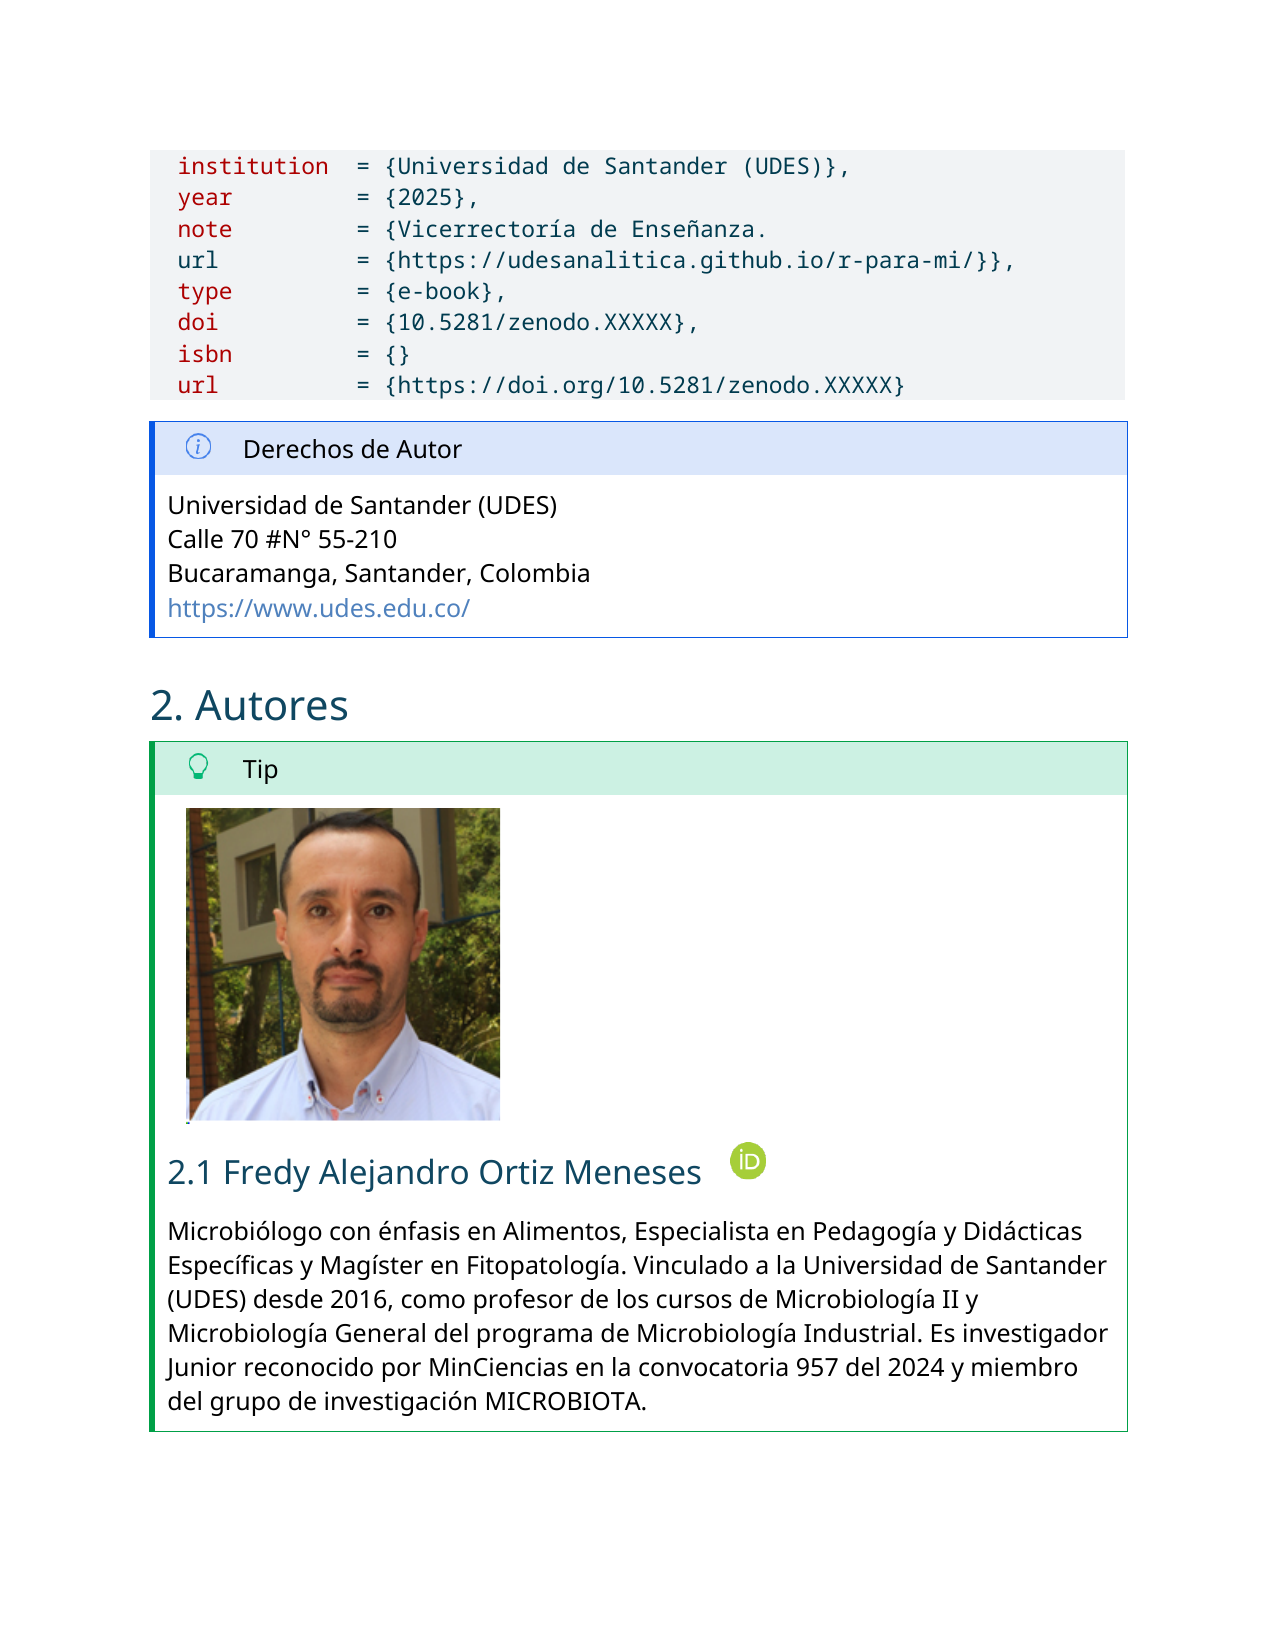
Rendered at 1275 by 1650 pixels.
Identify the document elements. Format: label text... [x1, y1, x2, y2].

subtitle 2. Autores [150, 676, 1125, 732]
table_cell Universidad de Santander (UDES) Calle 70 #N° 55-210 Bucaramanga, Santander, Colombia https://www.udes.edu.co/ [155, 475, 1127, 637]
table_header Derechos de Autor [155, 422, 1127, 475]
picture [186, 433, 211, 459]
picture [186, 753, 211, 779]
picture [730, 1142, 766, 1185]
table_cell 2.1 Fredy Alejandro Ortiz Meneses Microbiólogo con énfasis en Alimentos, Especialista en Pedagogía y Didácticas Específicas y Magíster en Fitopatología. Vinculado a la Universidad de Santander (UDES) desde 2016, como profesor de los cursos de Microbiología II y Microbiología General del programa de Microbiología Industrial. Es investigador Junior reconocido por MinCiencias en la convocatoria 957 del 2024 y miembro del grupo de investigación MICROBIOTA. [155, 795, 1127, 1431]
table_header Tip [155, 742, 1127, 795]
picture [186, 808, 501, 1124]
